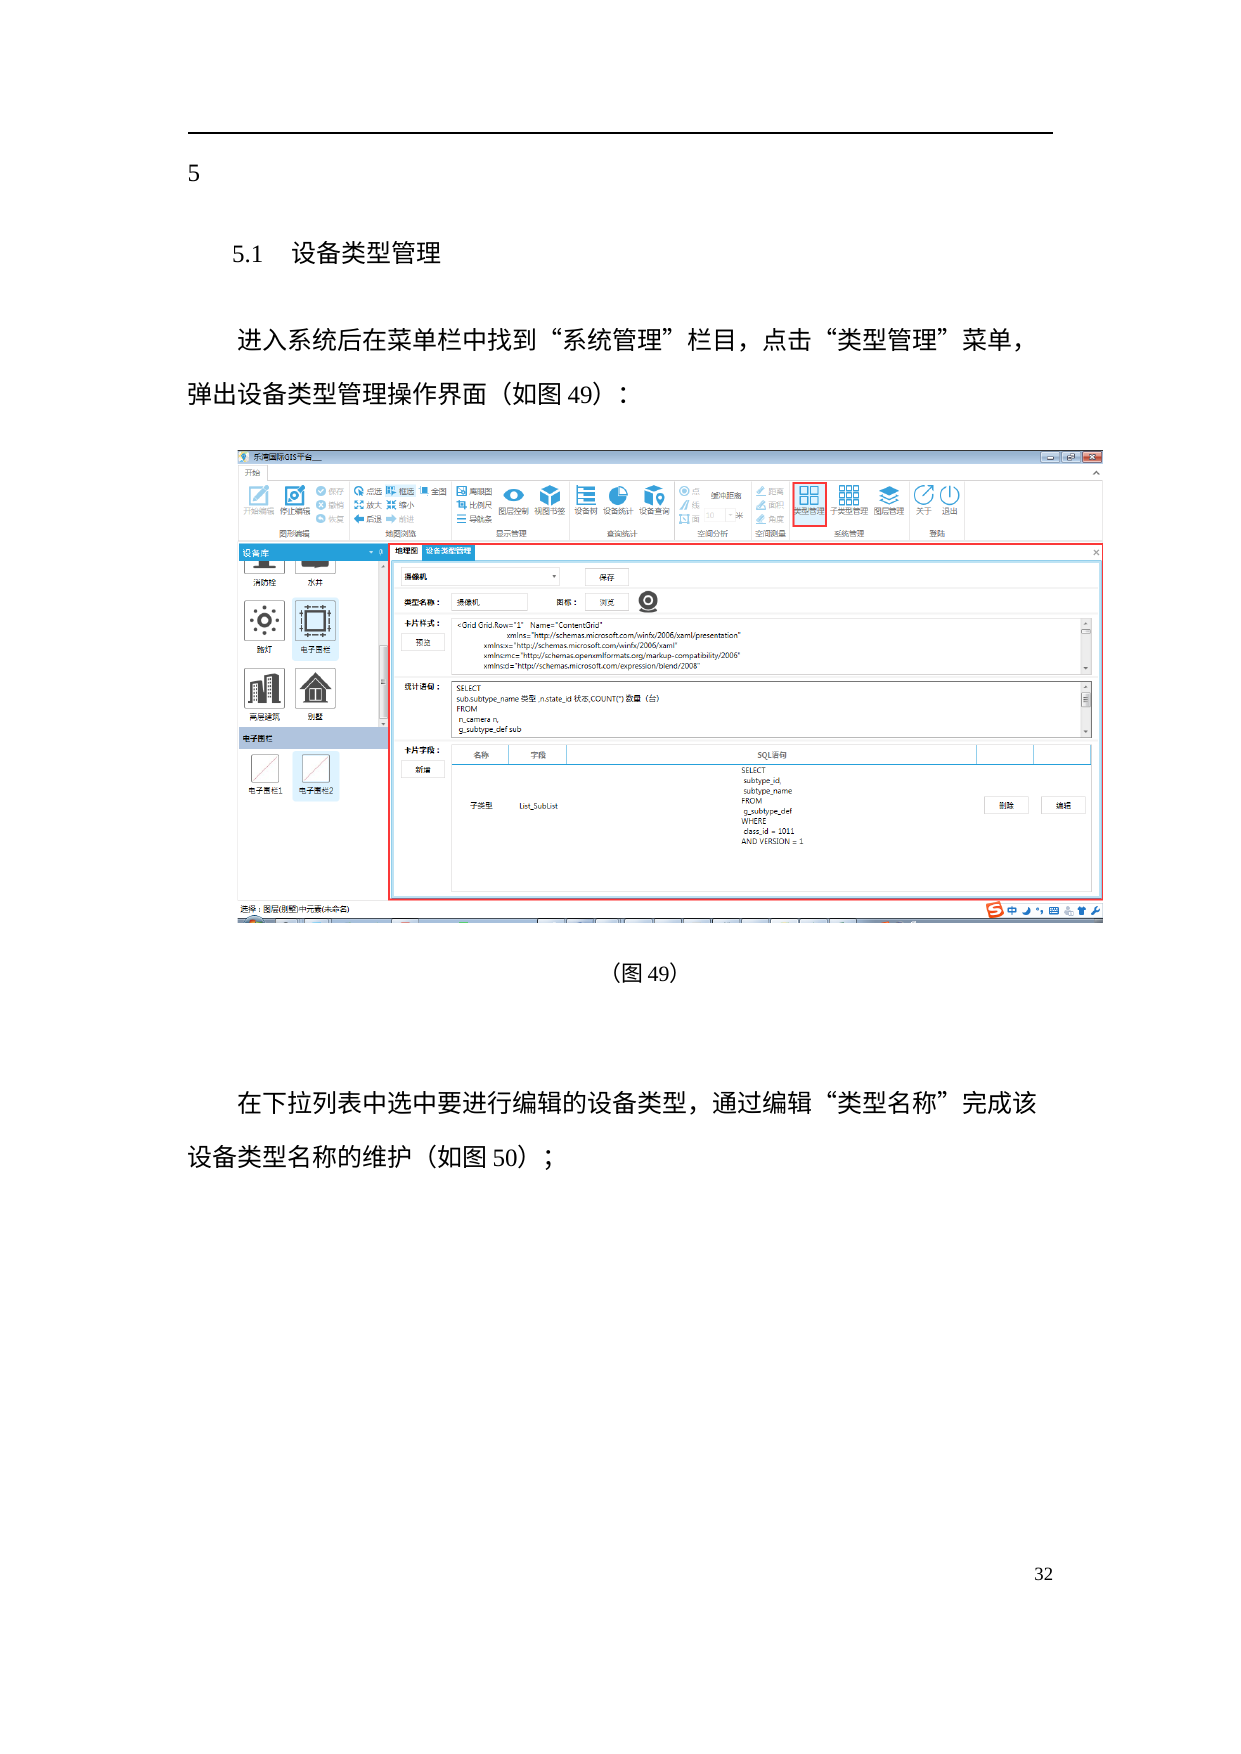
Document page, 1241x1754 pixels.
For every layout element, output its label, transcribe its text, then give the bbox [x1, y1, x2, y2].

text 进入系统后在菜单栏中找到“系统管理”栏目，点击“类型管理”菜单，弹出设备类型管理操作界面（如图49）： [187, 321, 1053, 411]
text （图49） [187, 956, 1053, 988]
text 在下拉列表中选中要进行编辑的设备类型，通过编辑“类型名称”完成该设备类型名称的维护（如图50）； [187, 1083, 1053, 1174]
picture [237, 450, 1103, 923]
subtitle 设备类型管理 [232, 234, 1053, 270]
